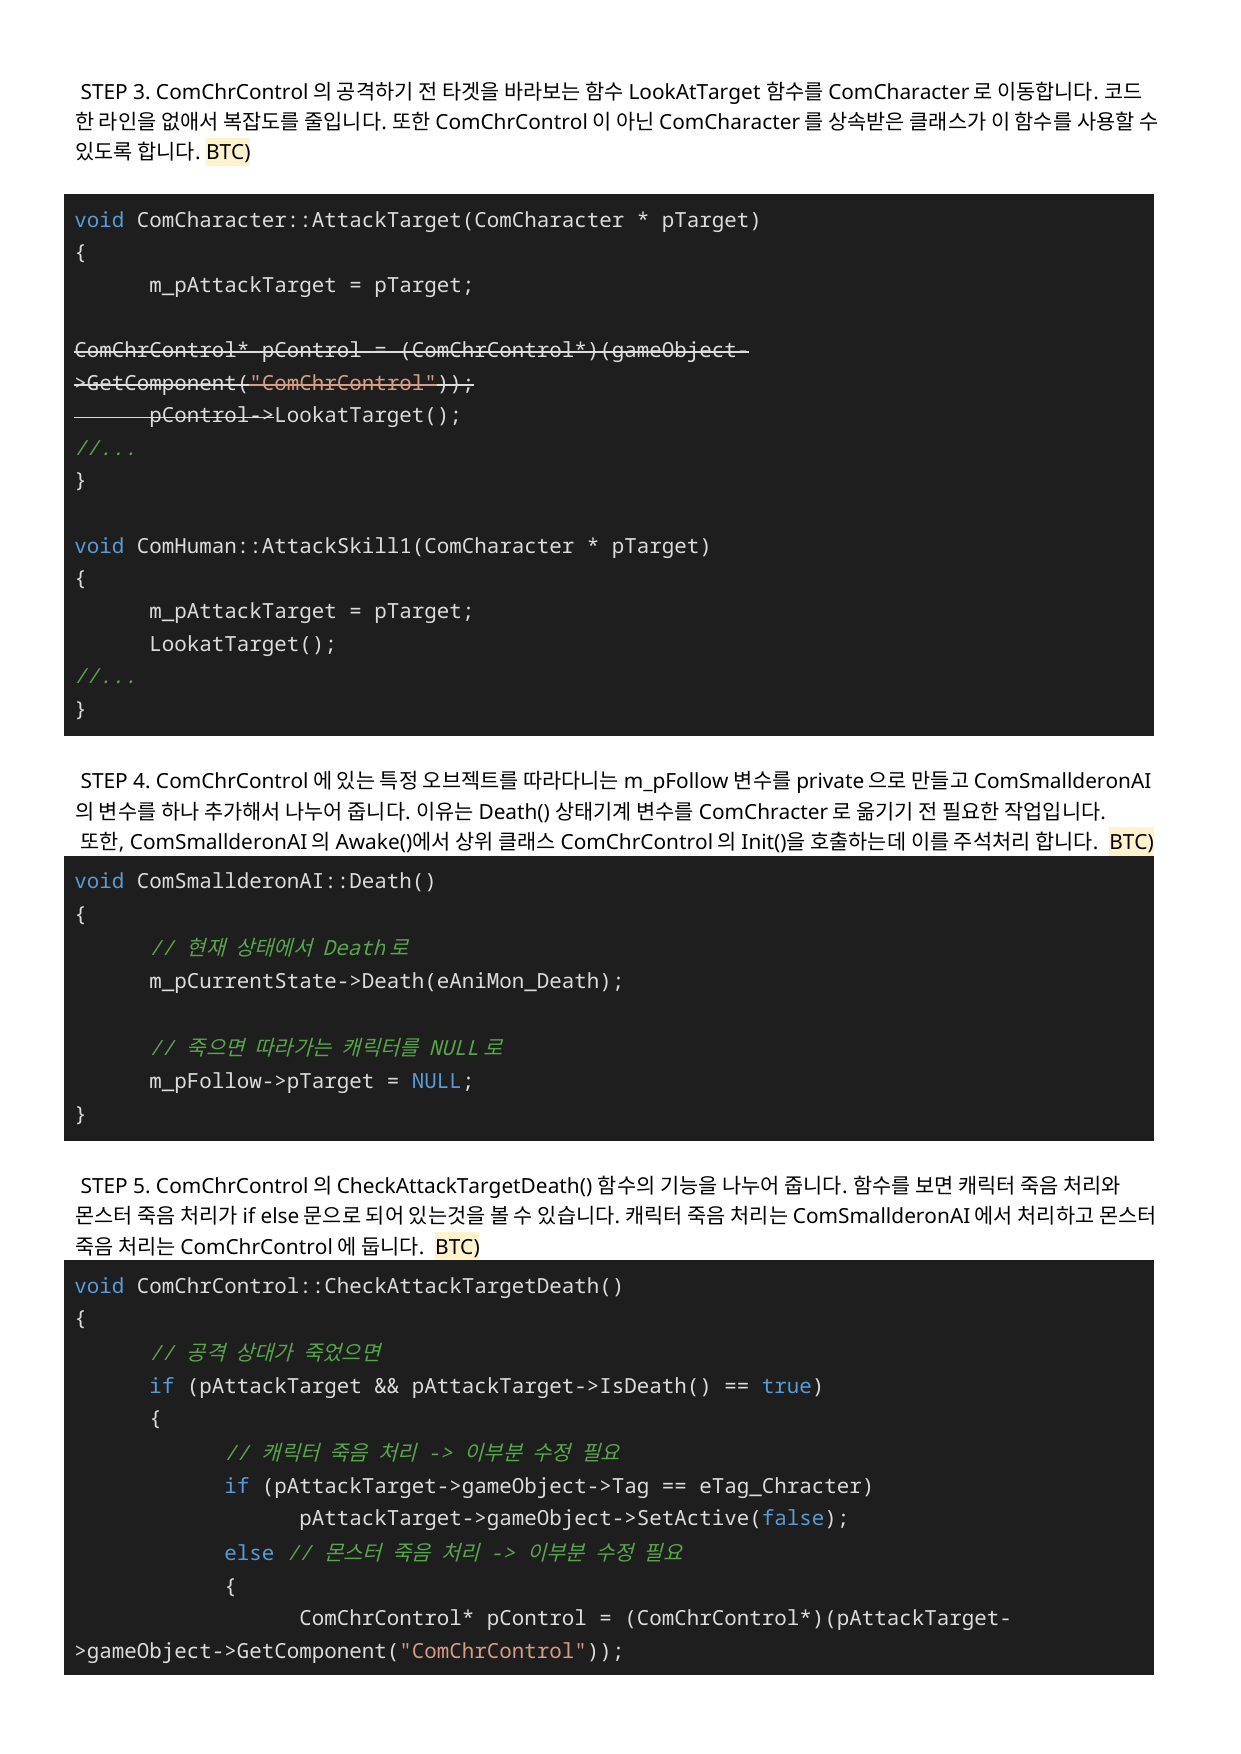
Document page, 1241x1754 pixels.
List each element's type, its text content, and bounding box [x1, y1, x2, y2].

text STEP 4. ComChrControl에 있는 특정 오브젝트를 따라다니는 m_pFollow 변수를 private으로 만들고 ComSmallderonAI의 변수를 하나 추가해서 나누어 줍니다. 이유는 Death() 상태기계 변수를 ComChracter로 옮기기 전 필요한 작업입니다. [75, 765, 1165, 825]
text STEP 3. ComChrControl의 공격하기 전 타겟을 바라보는 함수 LookAtTarget 함수를 ComCharacter로 이동합니다. 코드 한 라인을 없애서 복잡도를 줄입니다. 또한 ComChrControl이 아닌 ComCharacter를 상속받은 클래스가 이 함수를 사용할 수 있도록 합니다. BTC) [75, 75, 1165, 166]
text 또한, ComSmallderonAI의 Awake()에서 상위 클래스 ComChrControl의 Init()을 호출하는데 이를 주석처리 합니다. BTC) [75, 825, 1165, 856]
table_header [64, 1260, 1154, 1675]
table_header void ComCharacter::AttackTarget(ComCharacter * pTarget) { m_pAttackTarget = pTarget; ComChrControl* pControl = (ComChrControl*)(gameObject->GetComponent("ComChrControl")); pControl->LookatTarget(); //... } void ComHuman::AttackSkill1(ComCharacter * pTarget) { m_pAttackTarget = pTarget; LookatTarget(); //... } [64, 194, 1154, 736]
text STEP 5. ComChrControl의 CheckAttackTargetDeath() 함수의 기능을 나누어 줍니다. 함수를 보면 캐릭터 죽음 처리와 몬스터 죽음 처리가 if else문으로 되어 있는것을 볼 수 있습니다. 캐릭터 죽음 처리는 ComSmallderonAI에서 처리하고 몬스터 죽음 처리는 ComChrControl에 둡니다. BTC) [75, 1169, 1165, 1260]
table_header void ComSmallderonAI::Death() { // 현재 상태에서 Death로 m_pCurrentState->Death(eAniMon_Death); // 죽으면 따라가는 캐릭터를 NULL로 m_pFollow->pTarget = NULL; } [64, 856, 1154, 1141]
